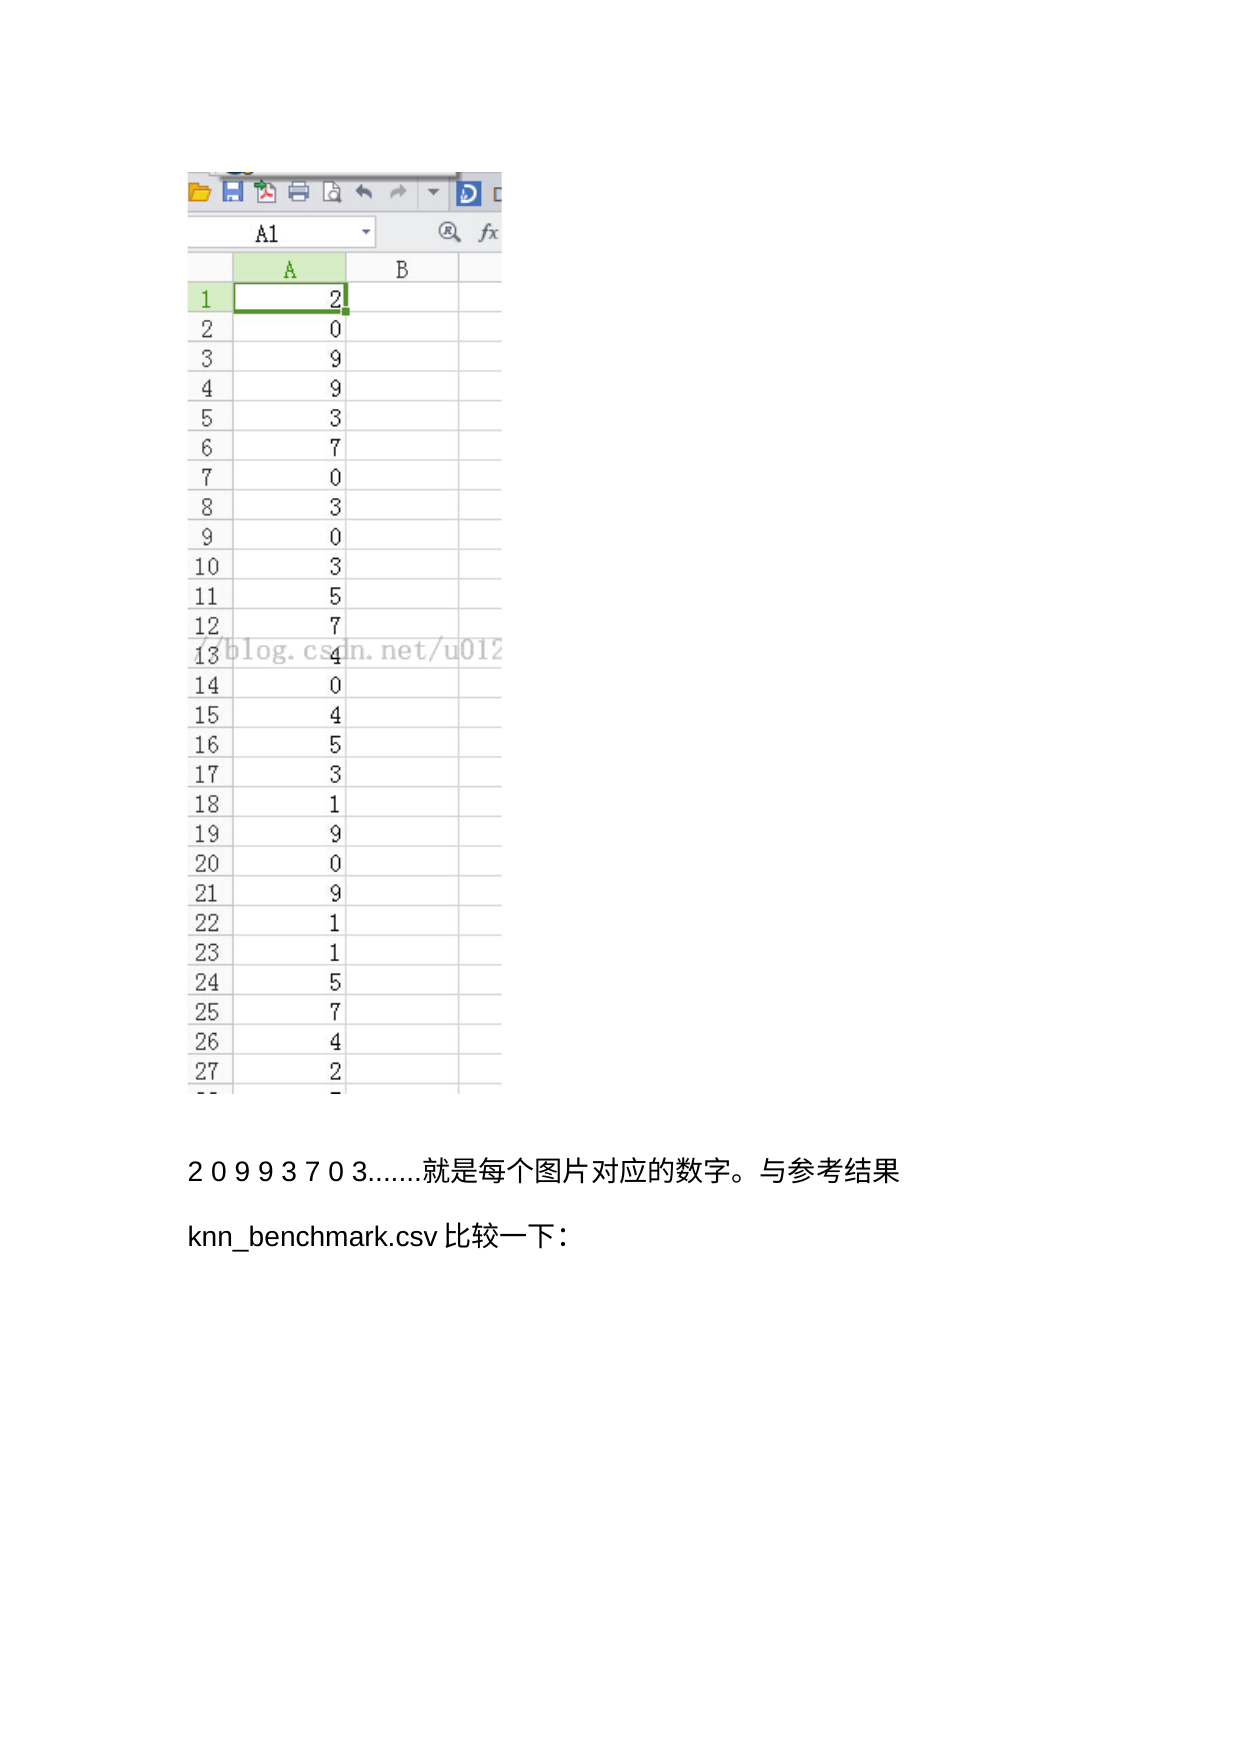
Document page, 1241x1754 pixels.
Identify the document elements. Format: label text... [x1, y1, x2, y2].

text 2 0 9 9 3 7 0 3.......就是每个图片对应的数字。与参考结果knn_benchmark.csv比较一下： [187, 1137, 1053, 1267]
picture [187, 172, 502, 1094]
